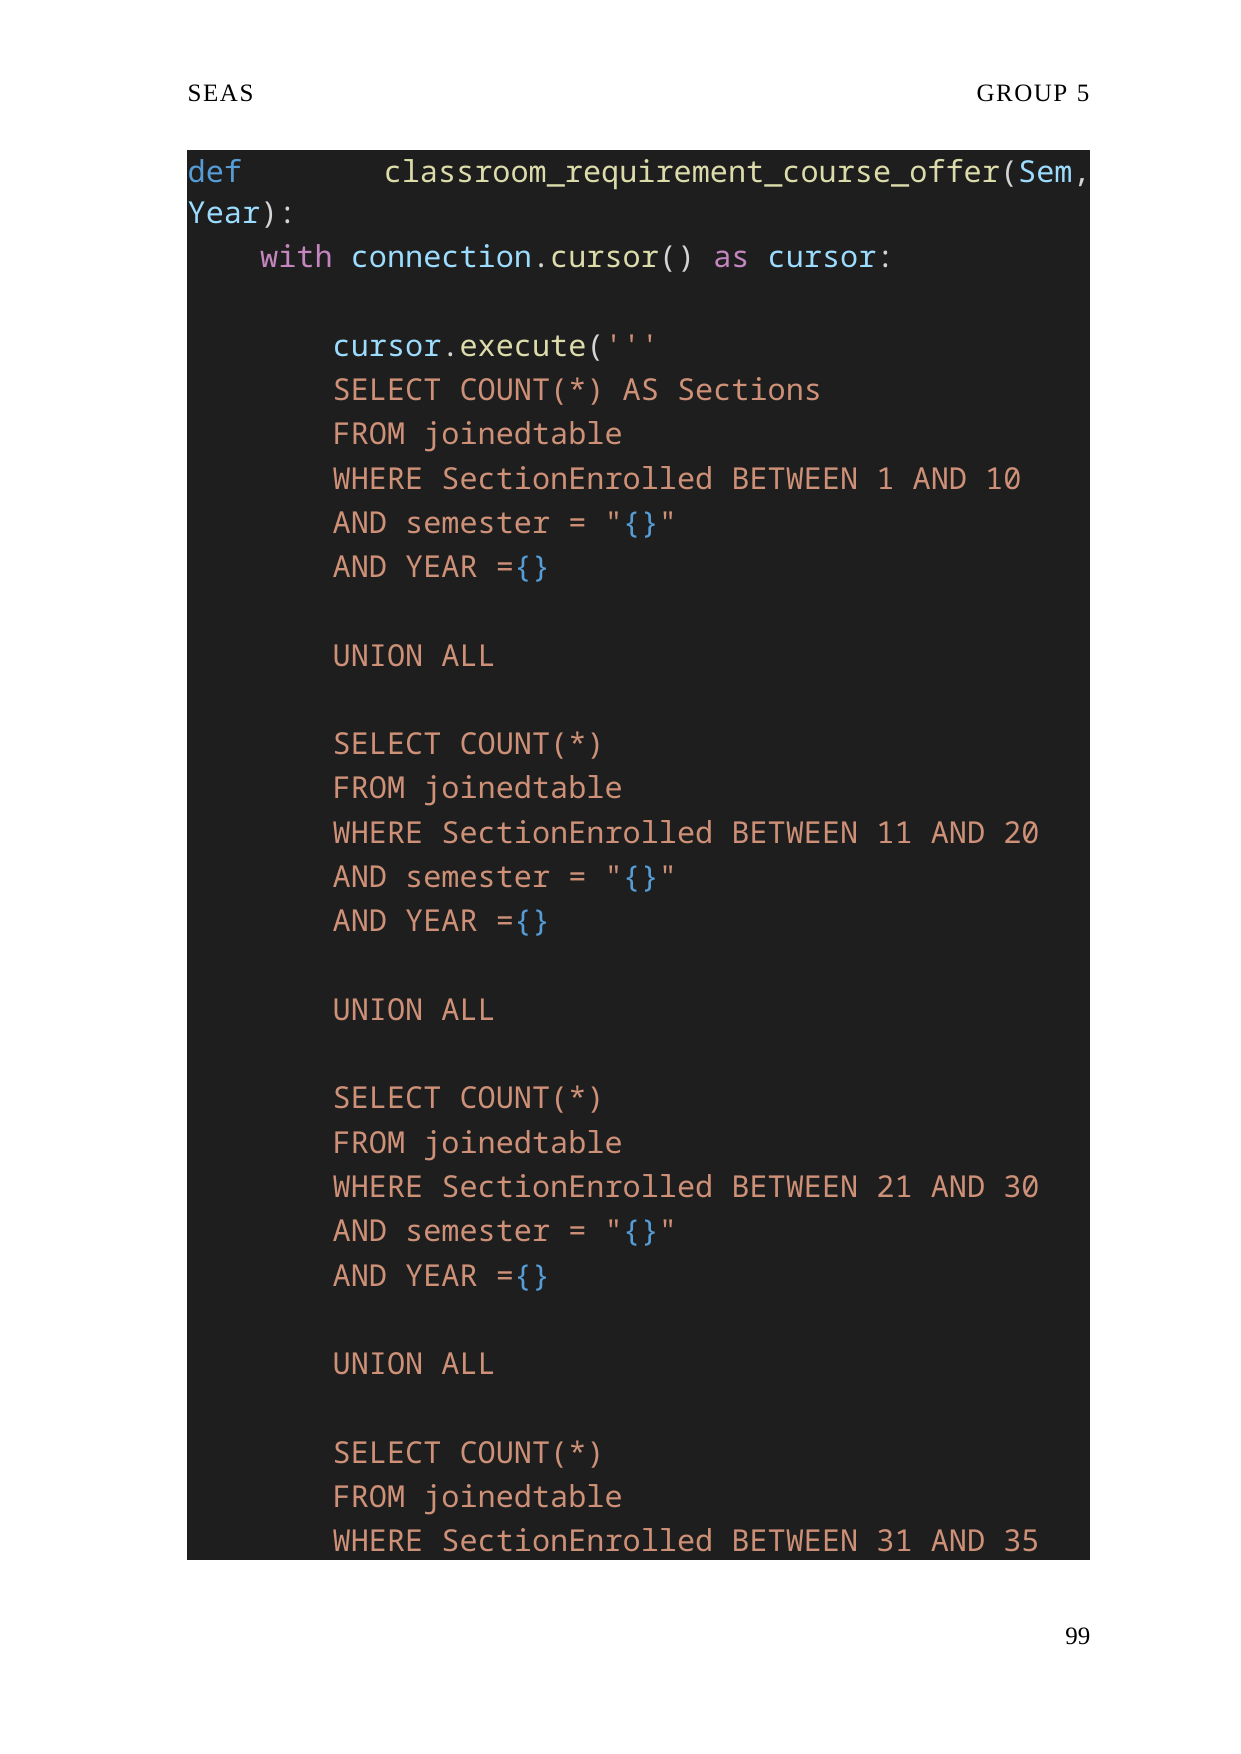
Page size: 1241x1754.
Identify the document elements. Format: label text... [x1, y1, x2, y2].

text WHERE SectionEnrolled BETWEEN 11 AND 20 [187, 811, 1090, 852]
text WHERE SectionEnrolled BETWEEN 1 AND 10 [187, 457, 1090, 498]
text UNION ALL [187, 634, 1090, 675]
text def classroom_requirement_course_offer(Sem, Year): [187, 150, 1090, 232]
text WHERE SectionEnrolled BETWEEN 31 AND 35 [187, 1519, 1090, 1560]
text SELECT COUNT(*) [187, 1431, 1090, 1472]
text SELECT COUNT(*) [187, 722, 1090, 763]
text SELECT COUNT(*) [187, 1077, 1090, 1118]
text SELECT COUNT(*) AS Sections [187, 368, 1090, 409]
text FROM joinedtable [187, 412, 1090, 454]
text cursor.execute(''' [187, 324, 1090, 365]
text AND YEAR ={} [187, 899, 1090, 941]
text WHERE SectionEnrolled BETWEEN 21 AND 30 [187, 1165, 1090, 1206]
text with connection.cursor() as cursor: [187, 235, 1090, 277]
text AND semester = "{}" [187, 501, 1090, 542]
text AND YEAR ={} [187, 545, 1090, 586]
text UNION ALL [187, 988, 1090, 1029]
text FROM joinedtable [187, 767, 1090, 808]
text UNION ALL [187, 1342, 1090, 1383]
text AND YEAR ={} [187, 1254, 1090, 1295]
text AND semester = "{}" [187, 1209, 1090, 1251]
text AND semester = "{}" [187, 855, 1090, 896]
text FROM joinedtable [187, 1475, 1090, 1516]
text FROM joinedtable [187, 1121, 1090, 1162]
